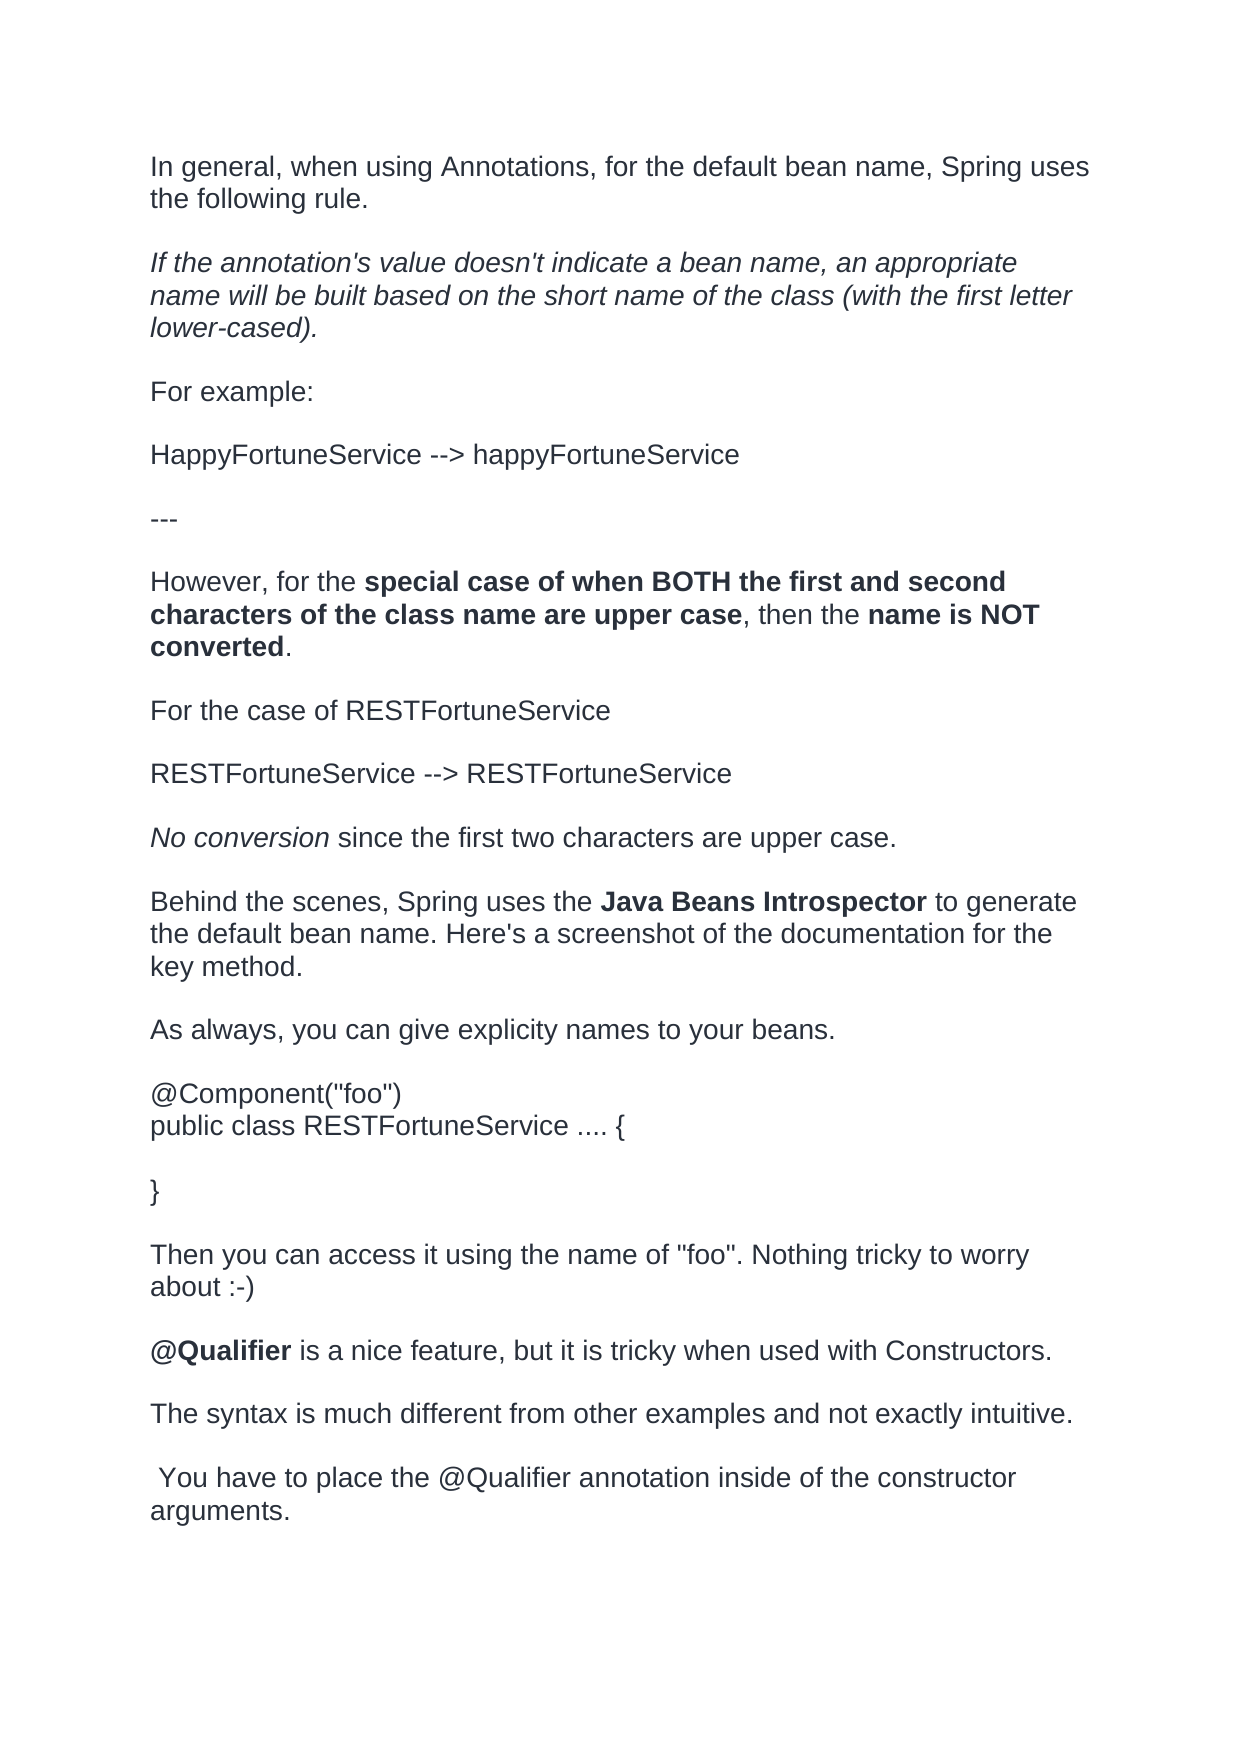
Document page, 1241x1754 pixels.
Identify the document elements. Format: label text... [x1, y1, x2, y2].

text However, for the special case of when BOTH the first and second characters of the class name are upper case, then the name is NOT converted. [150, 565, 1090, 663]
text @Component("foo") public class RESTFortuneService .... { } [150, 1077, 1090, 1206]
text No conversion since the first two characters are upper case. [150, 821, 1090, 853]
text The syntax is much different from other examples and not exactly intuitive. [150, 1397, 1090, 1430]
text RESTFortuneService --> RESTFortuneService [150, 757, 1090, 790]
text --- [150, 502, 1090, 534]
text As always, you can give explicity names to your beans. [150, 1013, 1090, 1046]
text You have to place the @Qualifier annotation inside of the constructor arguments. [150, 1461, 1090, 1526]
text @Qualifier is a nice feature, but it is tricky when used with Constructors. [150, 1334, 1090, 1366]
text HappyFortuneService --> happyFortuneService [150, 438, 1090, 471]
text For the case of RESTFortuneService [150, 694, 1090, 726]
text In general, when using Annotations, for the default bean name, Spring uses the following rule. [150, 150, 1090, 215]
text Then you can access it using the name of "foo". Nothing tricky to worry about :-) [150, 1238, 1090, 1302]
text Behind the scenes, Spring uses the Java Beans Introspector to generate the default bean name. Here's a screenshot of the documentation for the key method. [150, 885, 1090, 982]
text For example: [150, 374, 1090, 407]
text If the annotation's value doesn't indicate a bean name, an appropriate name will be built based on the short name of the class (with the first letter lower-cased). [150, 246, 1090, 343]
